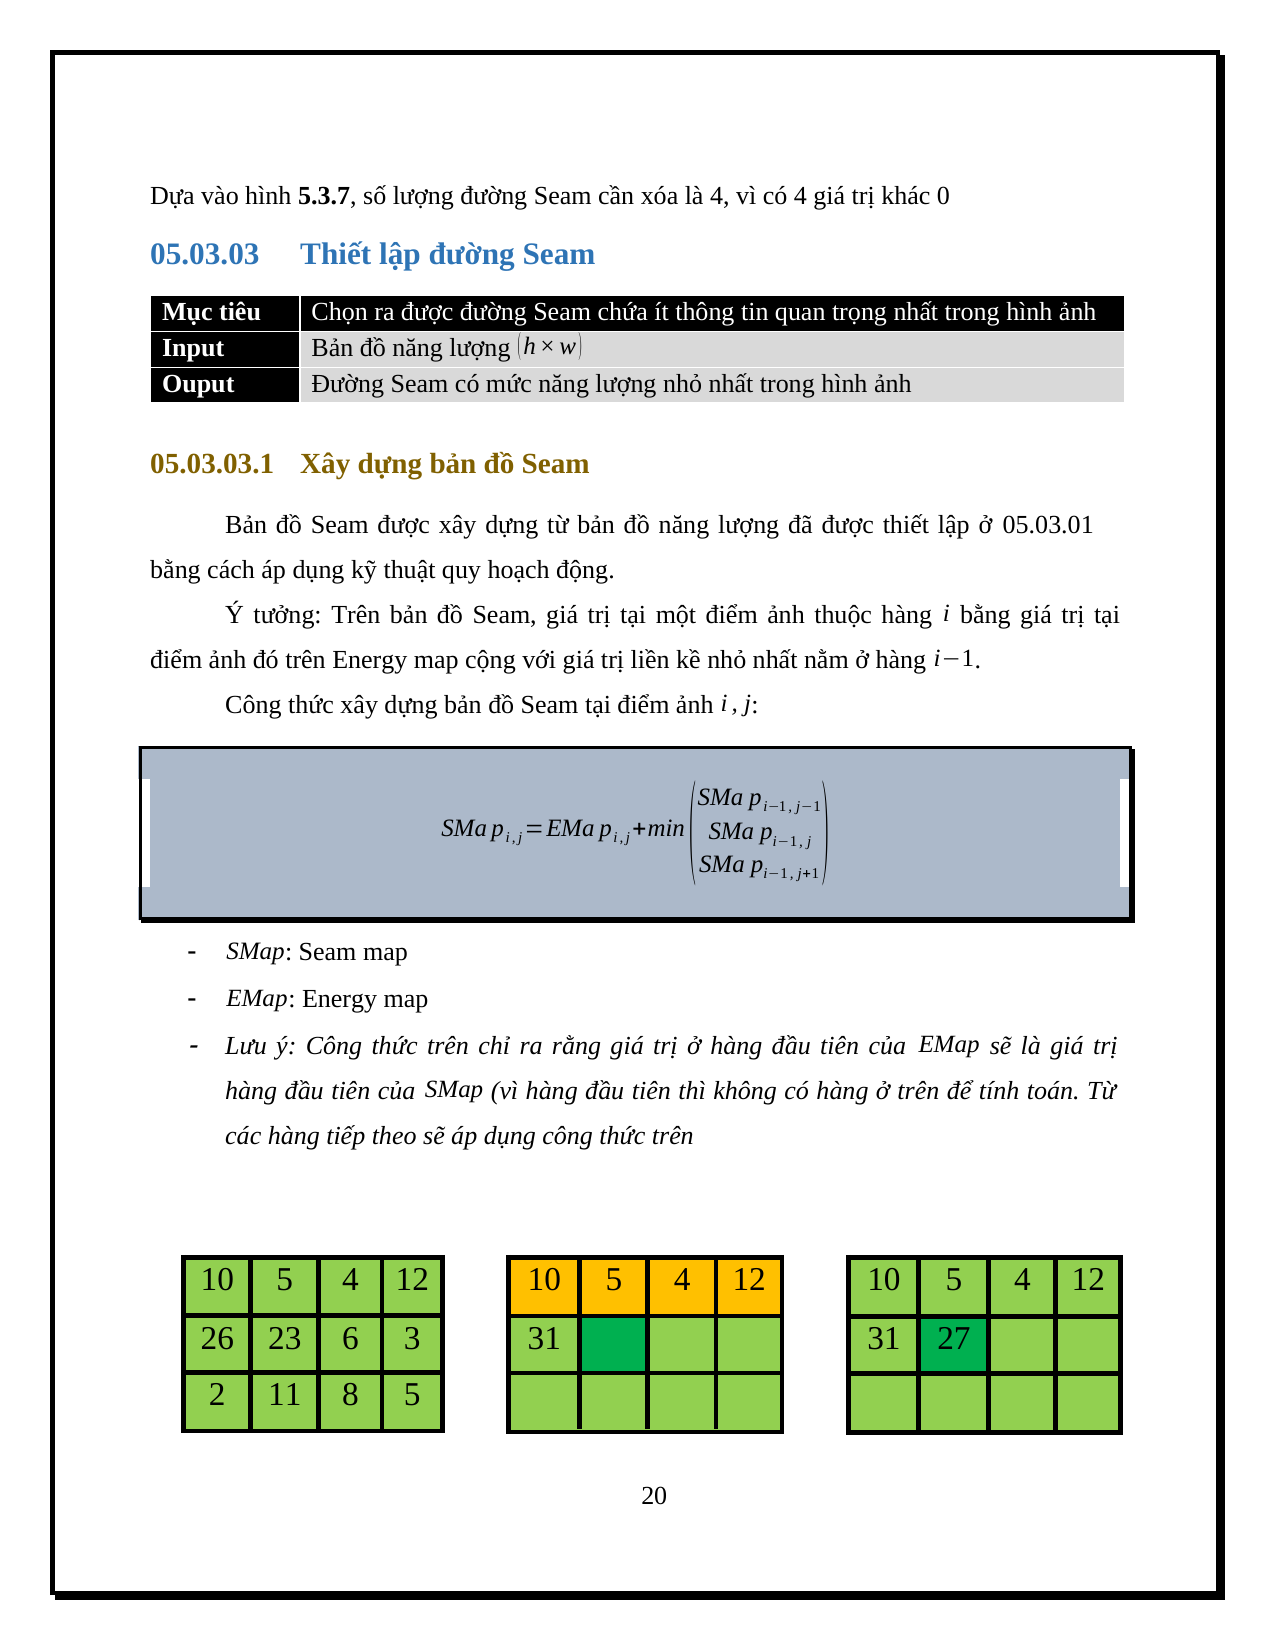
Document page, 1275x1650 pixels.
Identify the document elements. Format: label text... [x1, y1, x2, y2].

table_header (b) [475, 1255, 816, 1480]
list Ý tưởng: Trên bản đồ Seam, giá trị tại một điểm ảnh thuộc hàng bằng giá trị tại điểm ảnh đó trên Energy map cộng với giá trị liền kề nhỏ nhất nằm ở hàng . [150, 599, 1120, 674]
table_header (c) [816, 1255, 1153, 1480]
table_cell Đường Seam có mức năng lượng nhỏ nhất trong hình ảnh [301, 368, 1124, 402]
table_header Mục tiêu [151, 296, 299, 331]
table_header (a) [151, 1255, 475, 1480]
table_cell Ouput [151, 368, 299, 402]
list Bản đồ Seam được xây dựng từ bản đồ năng lượng đã được thiết lập ở 05.03.01 bằng cách áp dụng kỹ thuật quy hoạch động. [150, 509, 1120, 584]
text Lưu ý: Công thức trên chỉ ra rằng giá trị ở hàng đầu tiên của sẽ là giá trị hàng đầu tiên của (vì hàng đầu tiên thì không có hàng ở trên để tính toán. Từ các hàng tiếp theo sẽ áp dụng công thức trên [187, 1030, 1120, 1150]
text : Seam map [187, 936, 1120, 968]
table_cell Bản đồ năng lượng [301, 332, 1124, 367]
table_header Chọn ra được đường Seam chứa ít thông tin quan trọng nhất trong hình ảnh [301, 296, 1124, 331]
table_cell Input [151, 332, 299, 367]
text : Energy map [187, 983, 1120, 1015]
subtitle Thiết lập đường Seam [150, 235, 1120, 271]
subtitle Xây dựng bản đồ Seam [150, 446, 1120, 479]
list Công thức xây dựng bản đồ Seam tại điểm ảnh : [150, 689, 1120, 719]
list Dựa vào hình 5.3.7, số lượng đường Seam cần xóa là 4, vì có 4 giá trị khác 0 [150, 180, 1120, 210]
